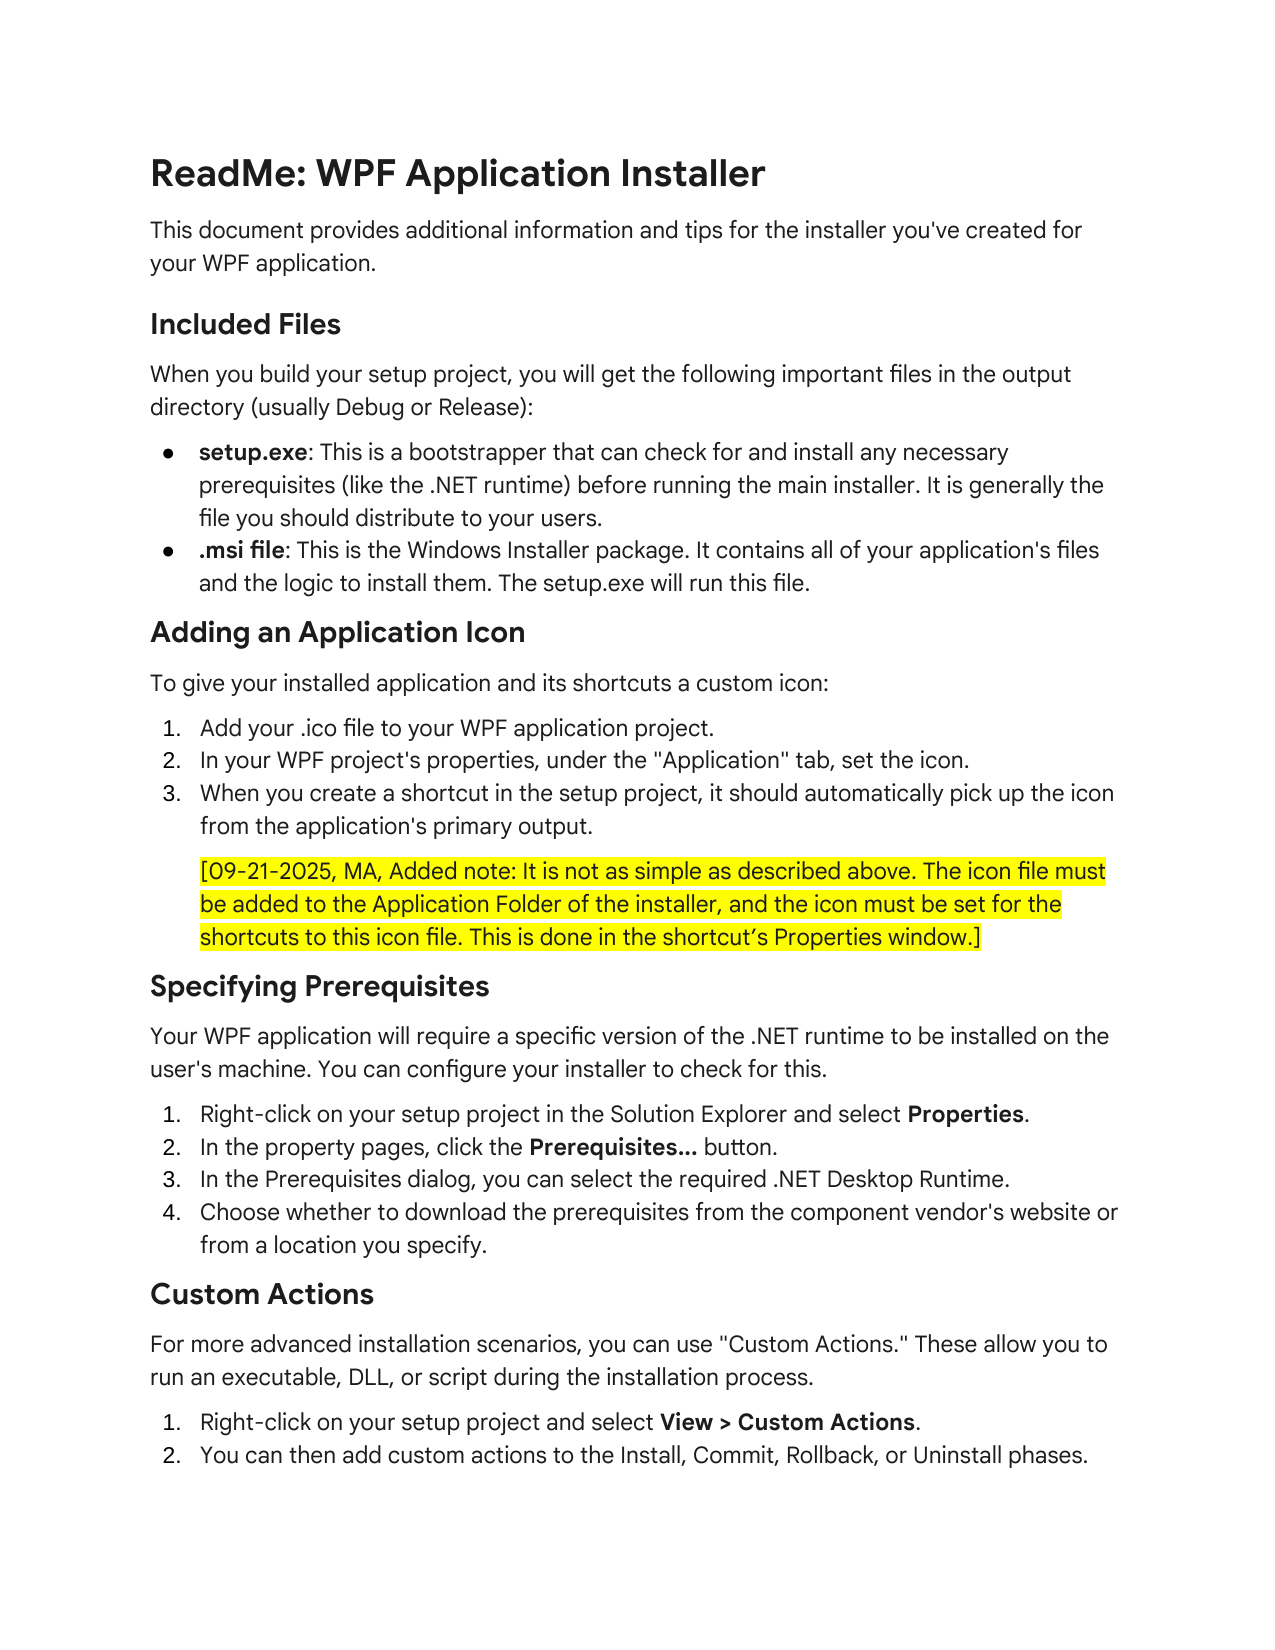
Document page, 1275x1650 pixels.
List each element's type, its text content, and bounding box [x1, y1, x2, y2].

list Add your .ico file to your WPF application project. [162, 714, 1125, 743]
subtitle Specifying Prerequisites [150, 968, 1125, 1004]
subtitle Included Files [150, 306, 1125, 343]
text [09-21-2025, MA, Added note: It is not as simple as described above. The icon file must be added to the Application Folder of the installer, and the icon must be set for the shortcuts to this icon file. This is done in the shortcut’s Properties window.] [200, 857, 1125, 951]
list When you create a shortcut in the setup project, it should automatically pick up the icon from the application's primary output. [162, 779, 1125, 841]
text When you build your setup project, you will get the following important files in the output directory (usually Debug or Release): [150, 361, 1125, 422]
subtitle Adding an Application Icon [150, 614, 1125, 651]
subtitle Custom Actions [150, 1276, 1125, 1313]
text For more advanced installation scenarios, you can use "Custom Actions." These allow you to run an executable, DLL, or script during the installation process. [150, 1330, 1125, 1392]
list Right-click on your setup project in the Solution Explorer and select Properties. [162, 1100, 1125, 1129]
list setup.exe: This is a bootstrapper that can check for and install any necessary prerequisites (like the .NET runtime) before running the main installer. It is generally the file you should distribute to your users. [161, 438, 1125, 533]
list Choose whether to download the prerequisites from the component vendor's website or from a location you specify. [162, 1198, 1125, 1259]
list Right-click on your setup project and select View > Custom Actions. [162, 1408, 1125, 1437]
text This document provides additional information and tips for the installer you've created for your WPF application. [150, 216, 1125, 277]
list You can then add custom actions to the Install, Commit, Rollback, or Uninstall phases. [162, 1441, 1125, 1469]
list In the Prerequisites dialog, you can select the required .NET Desktop Runtime. [162, 1165, 1125, 1194]
subtitle ReadMe: WPF Application Installer [150, 150, 1125, 197]
list .msi file: This is the Windows Installer package. It contains all of your application's files and the logic to install them. The setup.exe will run this file. [161, 537, 1125, 598]
text Your WPF application will require a specific version of the .NET runtime to be installed on the user's machine. You can configure your installer to check for this. [150, 1022, 1125, 1083]
text To give your installed application and its shortcuts a custom icon: [150, 669, 1125, 697]
list In your WPF project's properties, under the "Application" tab, set the icon. [162, 747, 1125, 775]
list In the property pages, click the Prerequisites... button. [162, 1133, 1125, 1161]
